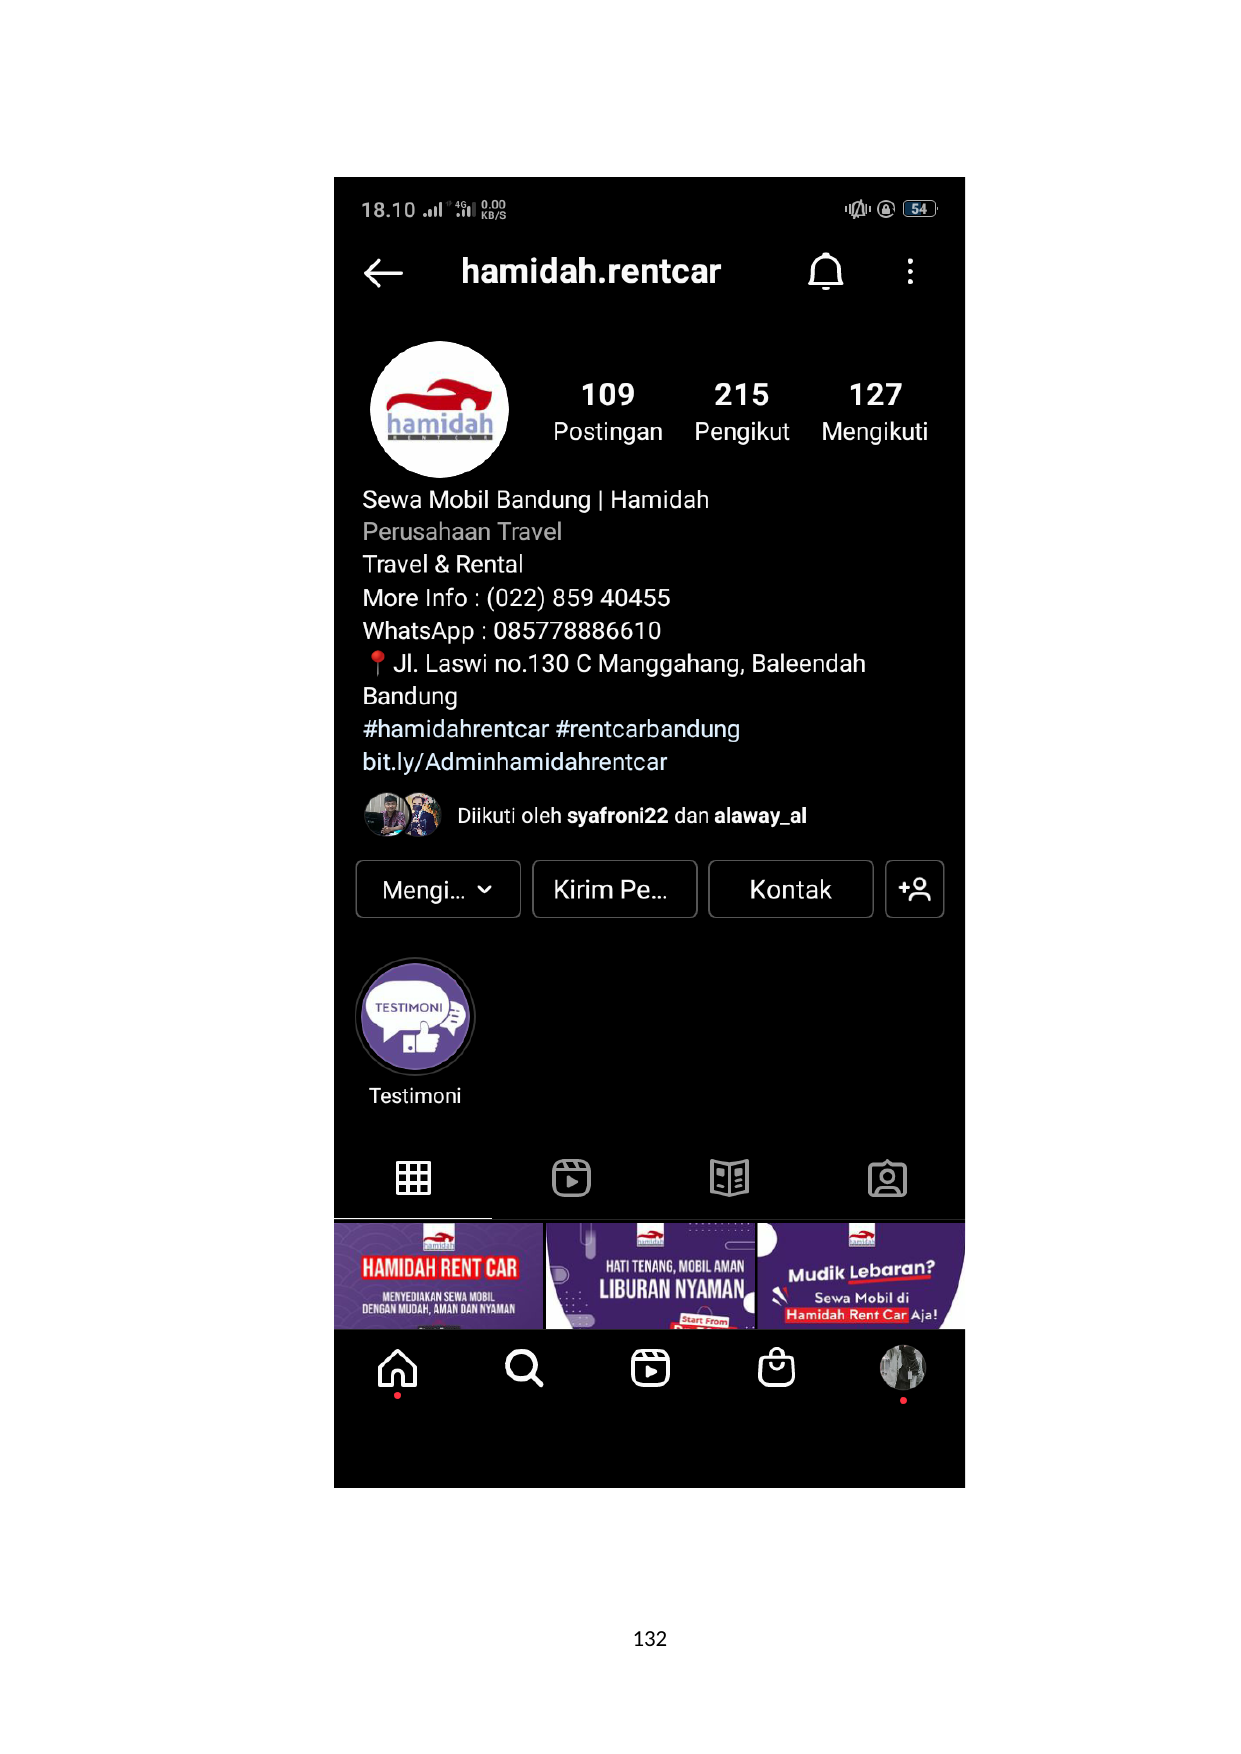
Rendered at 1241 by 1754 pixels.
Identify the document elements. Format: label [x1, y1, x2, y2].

picture [334, 177, 966, 1488]
